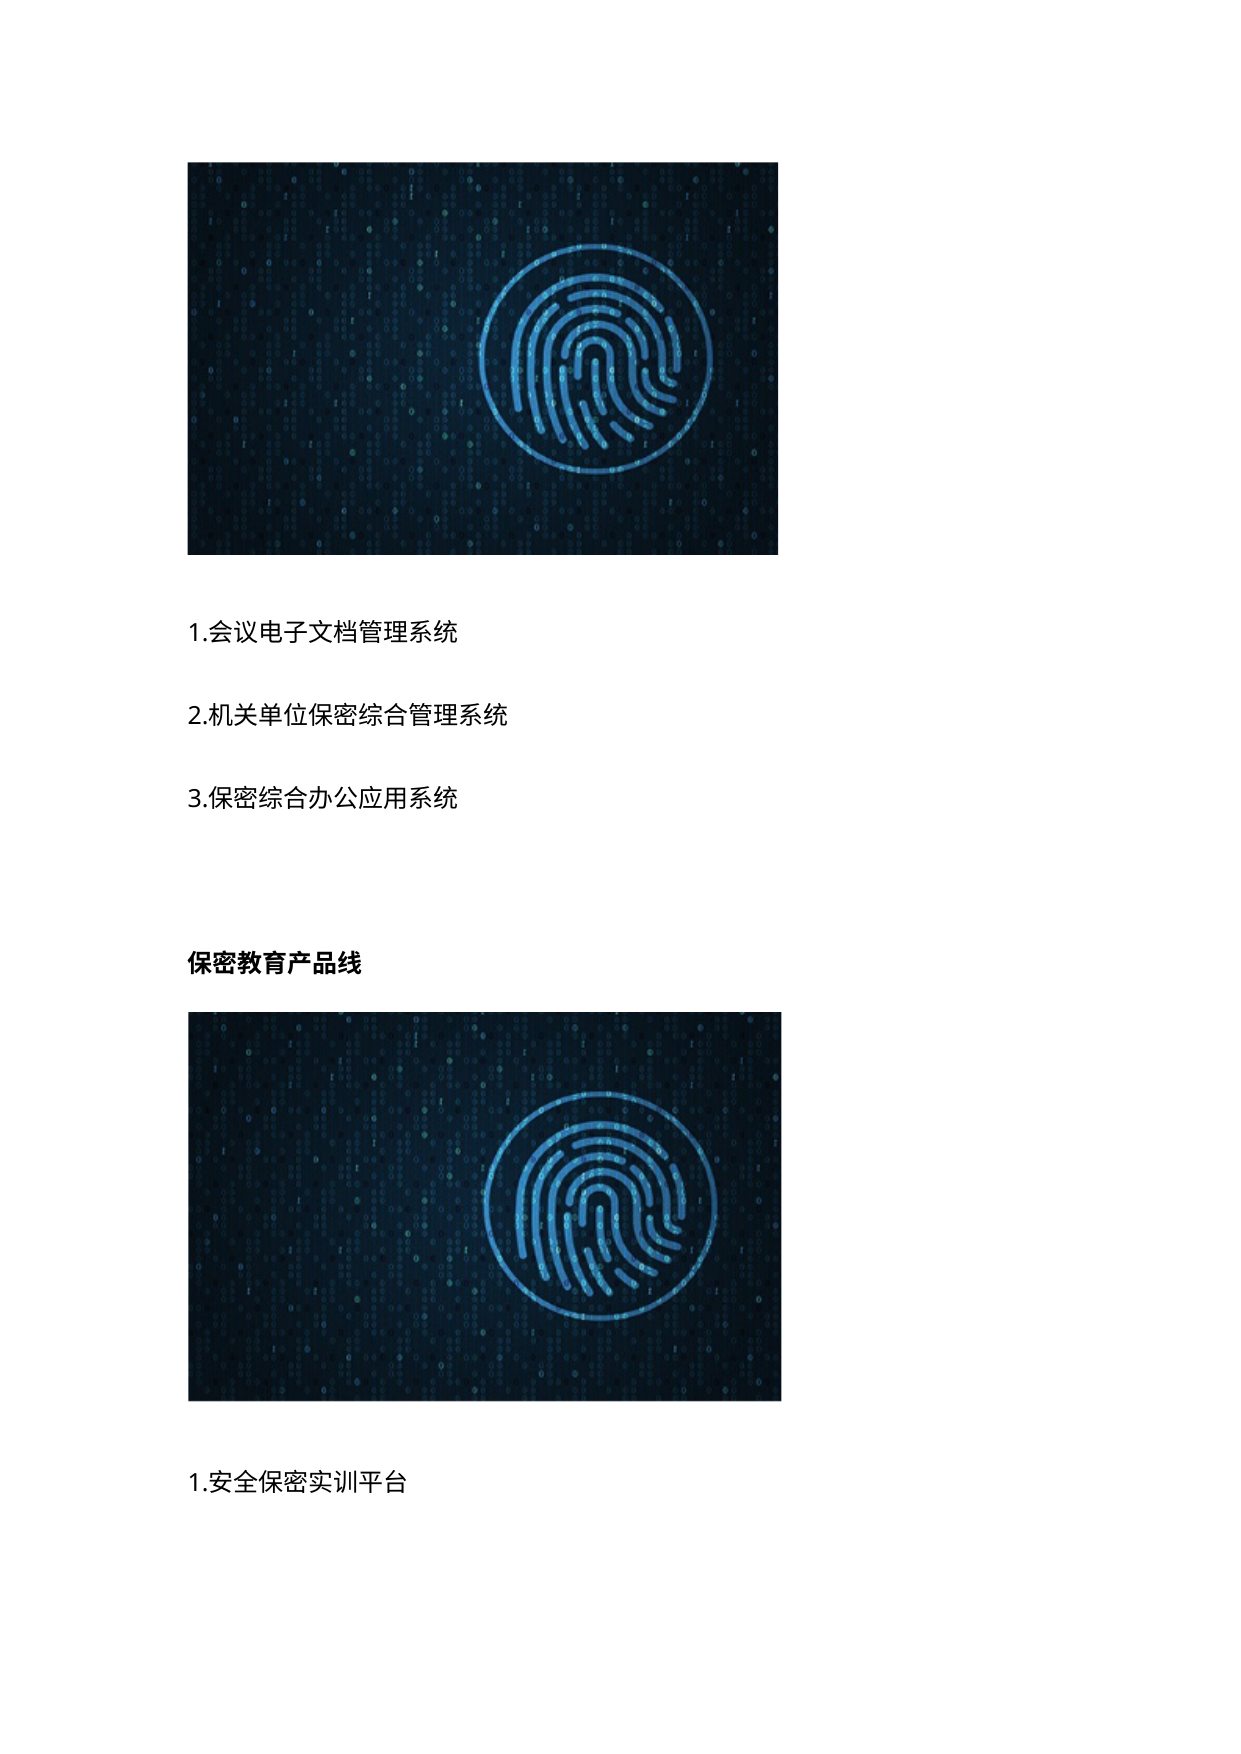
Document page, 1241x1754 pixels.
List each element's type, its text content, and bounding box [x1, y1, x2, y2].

list 保密教育产品线 [187, 929, 1053, 994]
picture [187, 162, 779, 555]
list 1.会议电子文档管理系统 [187, 598, 1053, 663]
list 2.机关单位保密综合管理系统 [187, 681, 1053, 746]
list 1.安全保密实训平台 [187, 1448, 1053, 1513]
list 3.保密综合办公应用系统 [187, 764, 1053, 829]
picture [187, 1012, 782, 1403]
